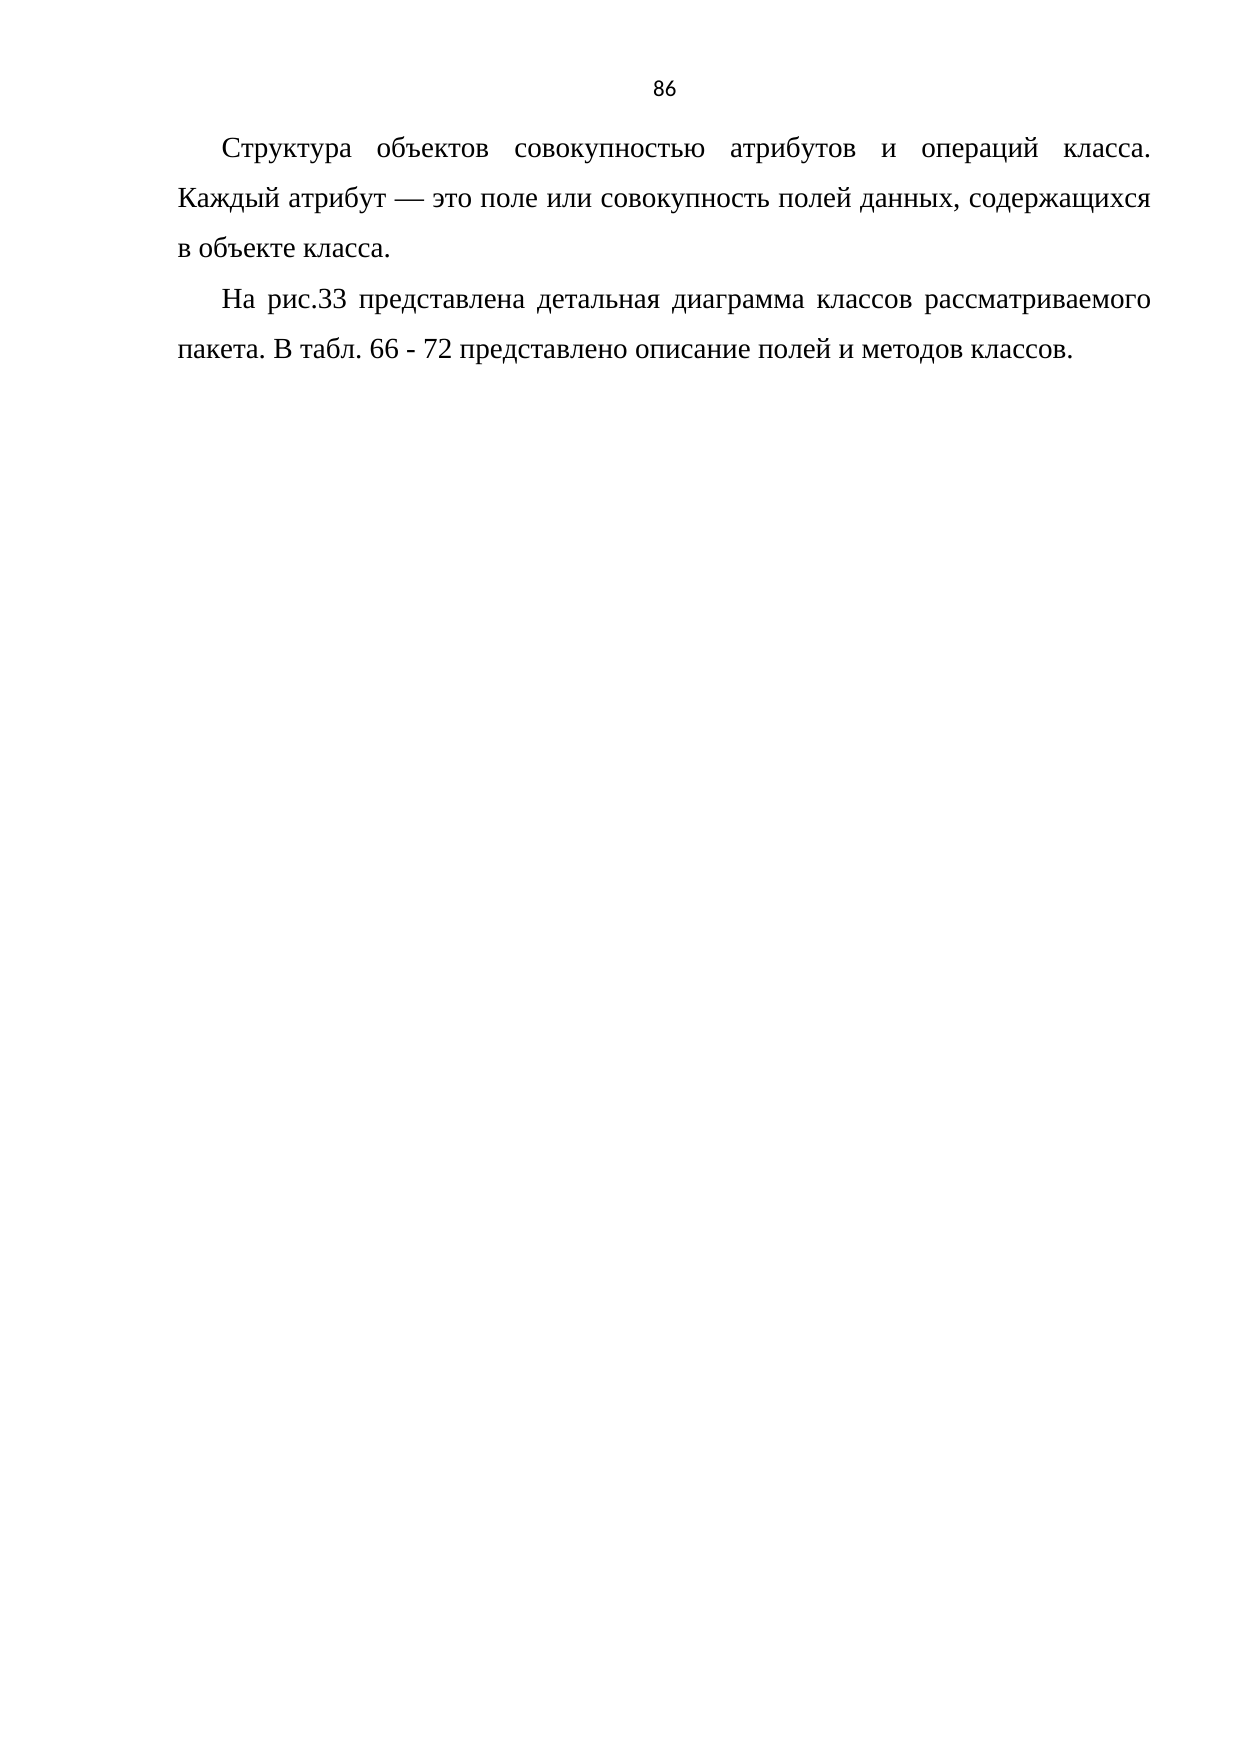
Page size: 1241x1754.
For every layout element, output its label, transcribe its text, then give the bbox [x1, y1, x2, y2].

text На рис.33 представлена детальная диаграмма классов рассматриваемого пакета. В табл. 66 - 72 представлено описание полей и методов классов. [177, 281, 1152, 364]
text Структура объектов совокупностью атрибутов и операций класса. Каждый атрибут — это поле или совокупность полей данных, содержащихся в объекте класса. [177, 130, 1152, 264]
